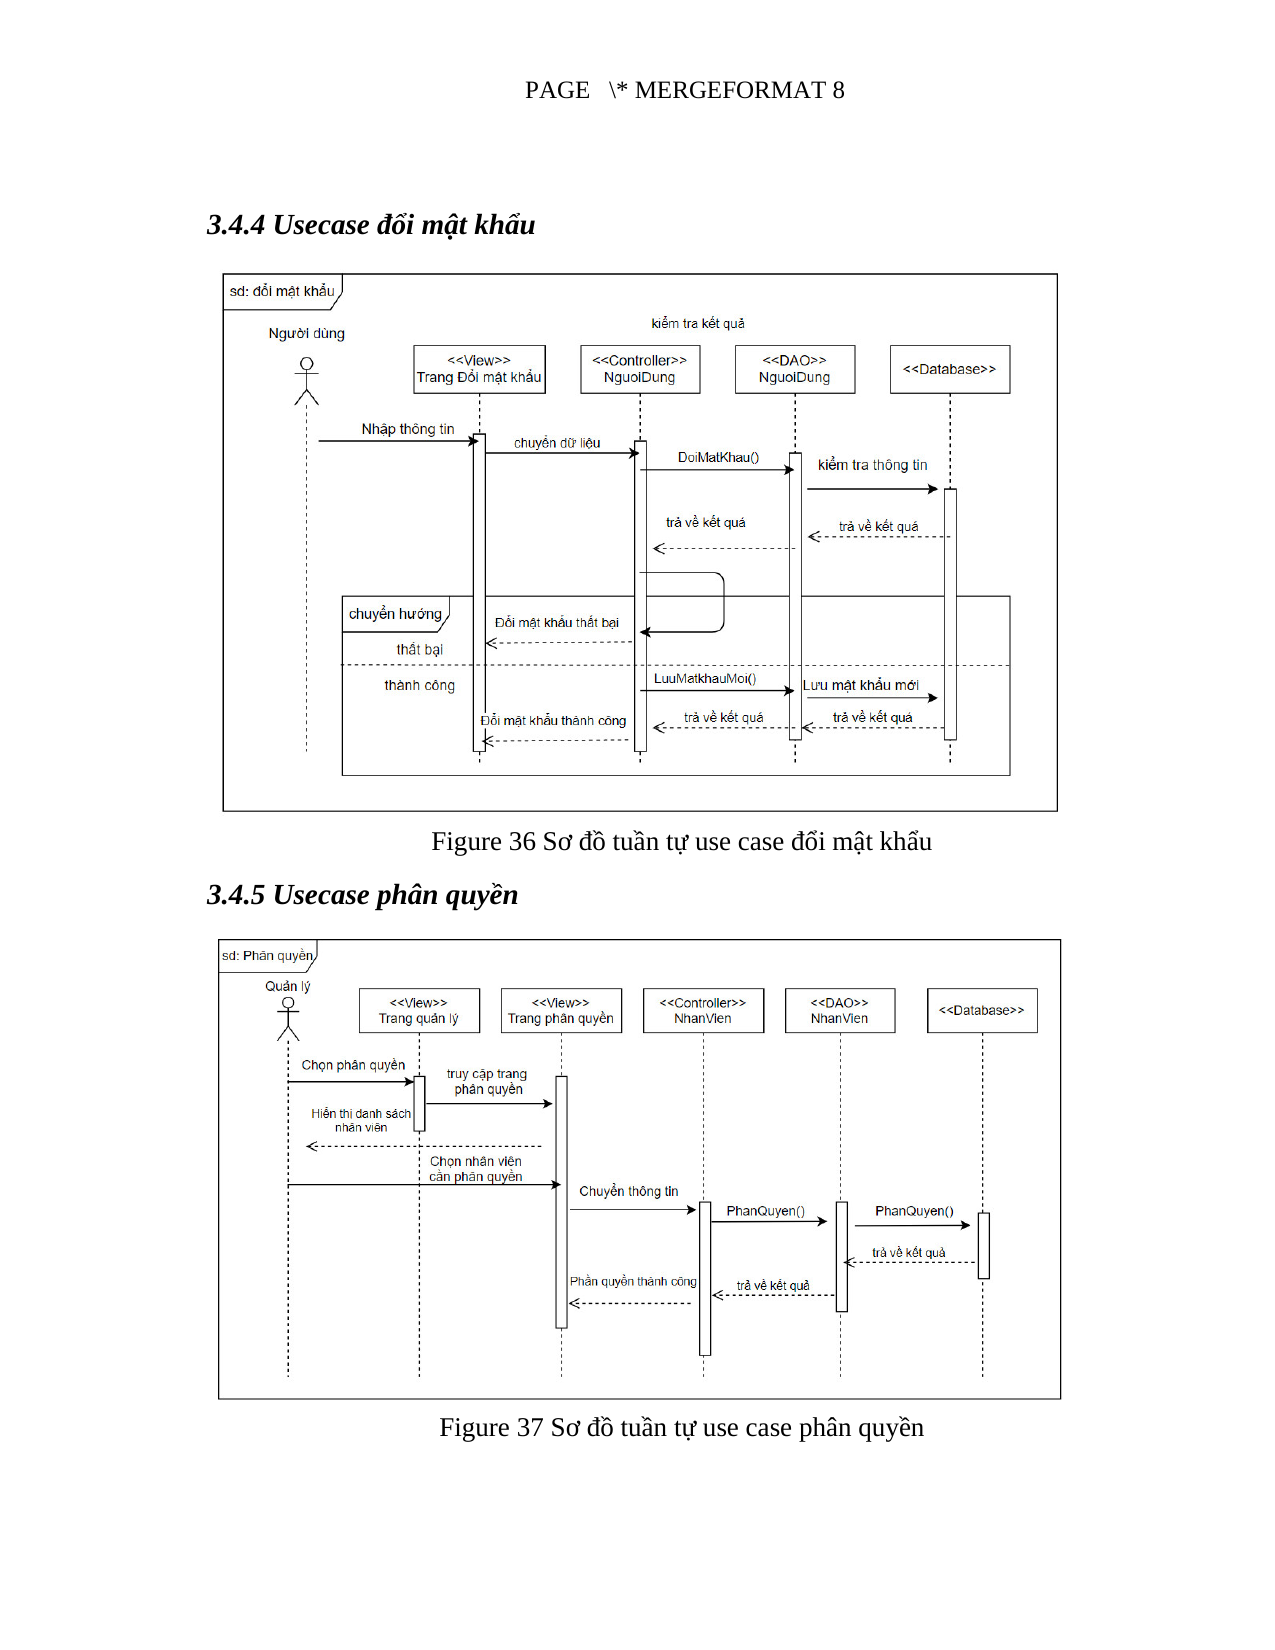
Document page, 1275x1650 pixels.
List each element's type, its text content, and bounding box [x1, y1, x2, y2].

text 3.4.4 Usecase đổi mật khẩu [207, 207, 1157, 240]
text 3.4.5 Usecase phân quyền [207, 877, 1157, 911]
text Figure 36 Sơ đồ tuần tự use case đổi mật khẩu [207, 825, 1157, 856]
picture [206, 927, 1072, 1412]
text Figure 37 Sơ đồ tuần tự use case phân quyền [207, 1411, 1157, 1443]
picture [206, 257, 1072, 826]
